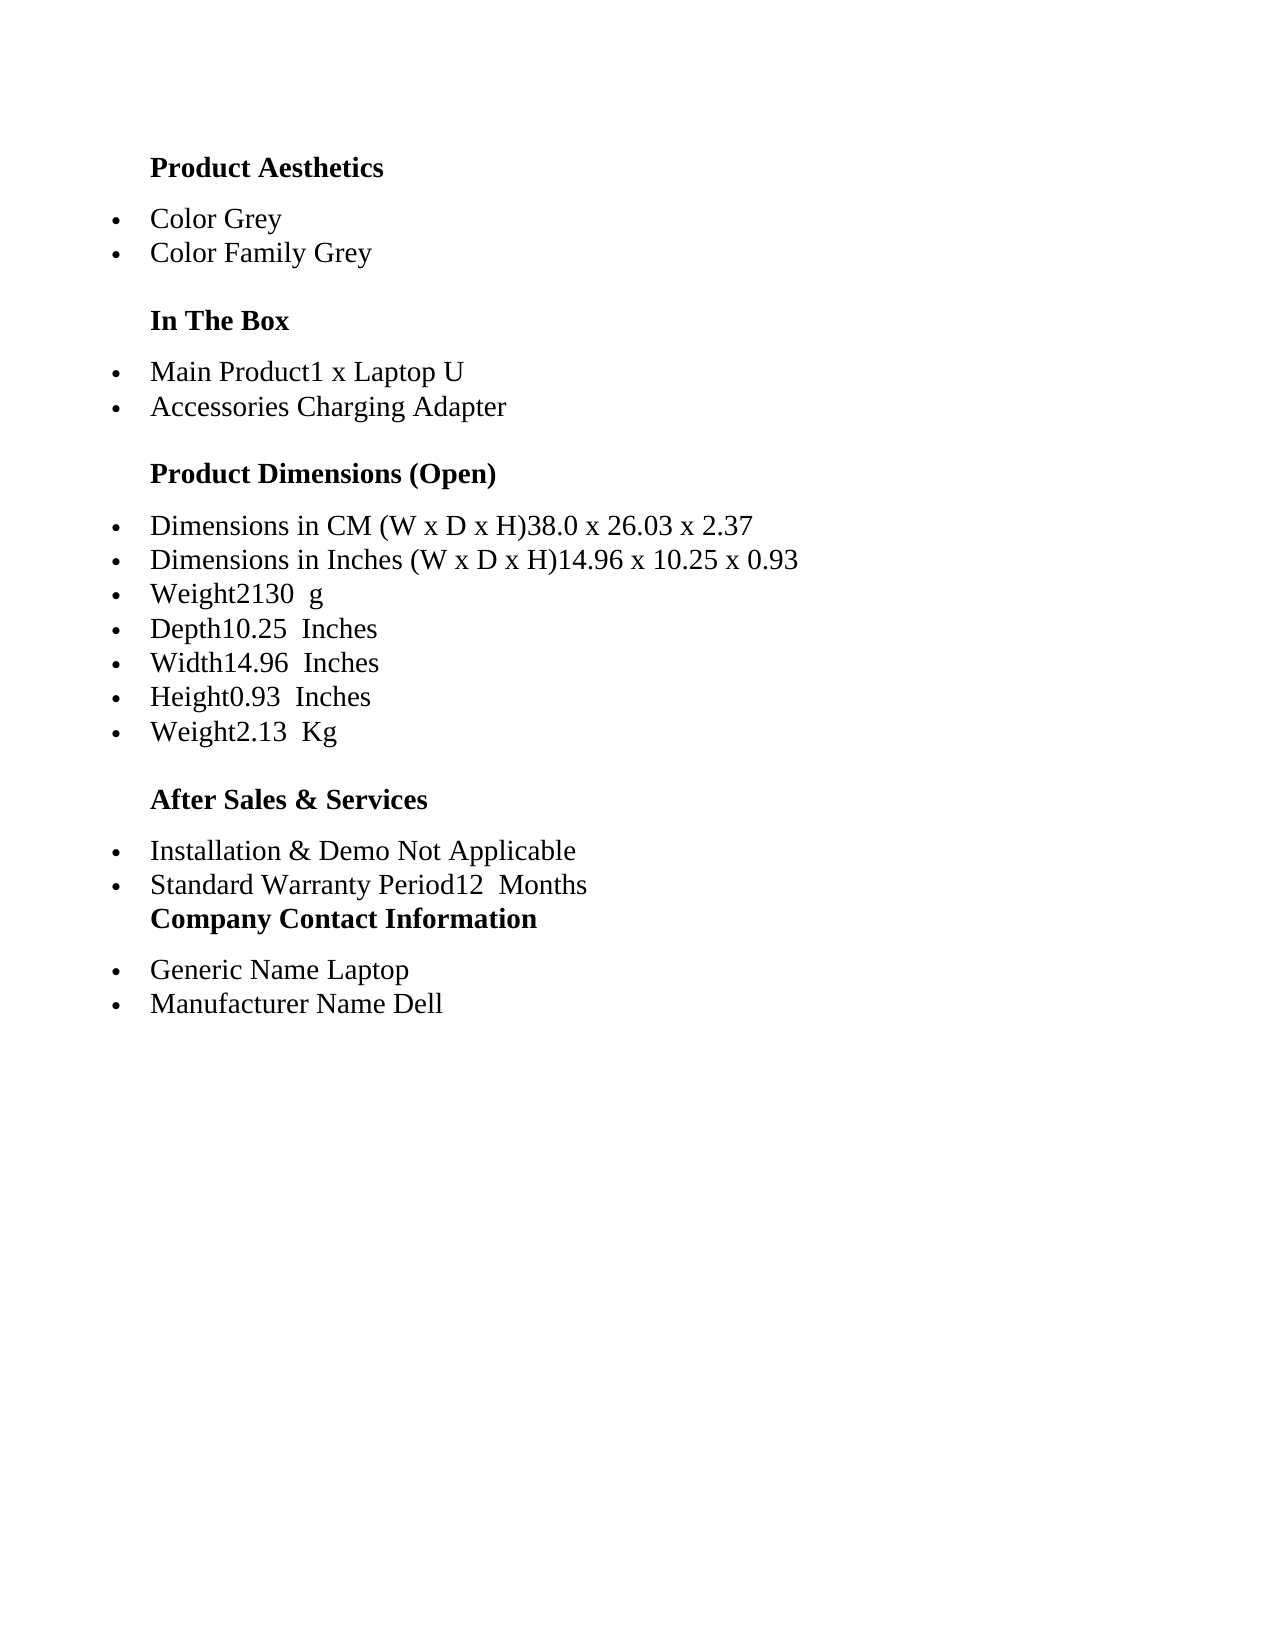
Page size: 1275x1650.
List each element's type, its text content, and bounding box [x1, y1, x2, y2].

list Width14.96 Inches [112, 644, 1125, 679]
list Depth10.25 Inches [112, 610, 1125, 644]
list Manufacturer Name Dell [112, 985, 1125, 1020]
list Standard Warranty Period12 Months [112, 866, 1125, 901]
text Company Contact Information [150, 901, 1125, 934]
list Color Grey [112, 200, 1125, 234]
list Dimensions in CM (W x D x H)38.0 x 26.03 x 2.37 [112, 507, 1125, 541]
list Dimensions in Inches (W x D x H)14.96 x 10.25 x 0.93 [112, 541, 1125, 576]
text Product Aesthetics [150, 150, 1125, 183]
list Main Product1 x Laptop U [112, 353, 1125, 388]
list Installation & Demo Not Applicable [112, 832, 1125, 866]
list Generic Name Laptop [112, 951, 1125, 985]
text In The Box [150, 303, 1125, 337]
list Weight2130 g [112, 576, 1125, 610]
list Weight2.13 Kg [112, 713, 1125, 747]
list Height0.93 Inches [112, 679, 1125, 713]
list Color Family Grey [112, 234, 1125, 269]
list Accessories Charging Adapter [112, 388, 1125, 422]
text After Sales & Services [150, 782, 1125, 815]
text Product Dimensions (Open) [150, 457, 1125, 490]
